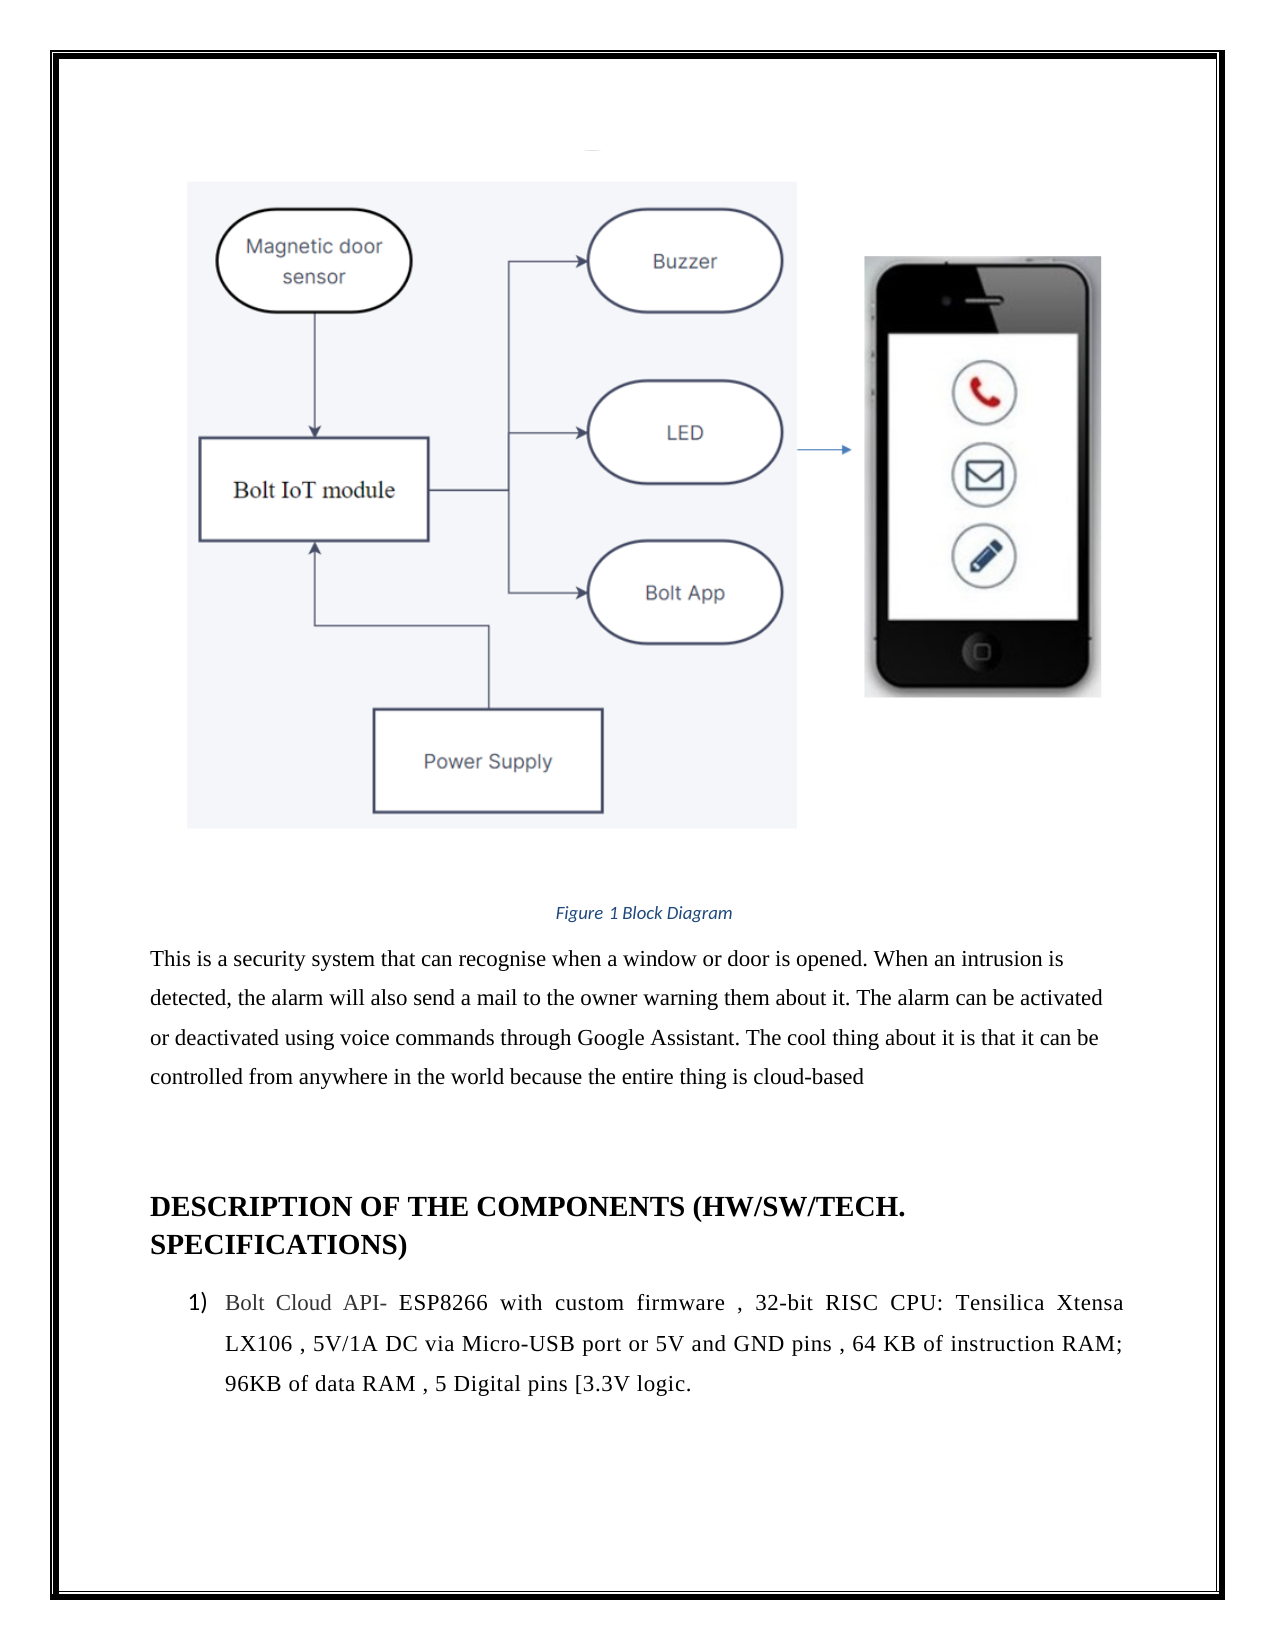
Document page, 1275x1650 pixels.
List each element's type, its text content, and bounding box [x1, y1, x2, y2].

text DESCRIPTION OF THE COMPONENTS (HW/SW/TECH. SPECIFICATIONS) [150, 1189, 1125, 1261]
text This is a security system that can recognise when a window or door is opened. When an intrusion is detected, the alarm will also send a mail to the owner warning them about it. The alarm can be activated or deactivated using voice commands through Google Assistant. The cool thing about it is that it can be controlled from anywhere in the world because the entire thing is cloud-based [150, 945, 1125, 1090]
picture [150, 150, 1125, 877]
list Bolt Cloud API- ESP8266 with custom firmware , 32-bit RISC CPU: Tensilica Xtensa LX106 , 5V/1A DC via Micro-USB port or 5V and GND pins , 64 KB of instruction RAM; 96KB of data RAM , 5 Digital pins [3.3V logic. [187, 1287, 1125, 1396]
